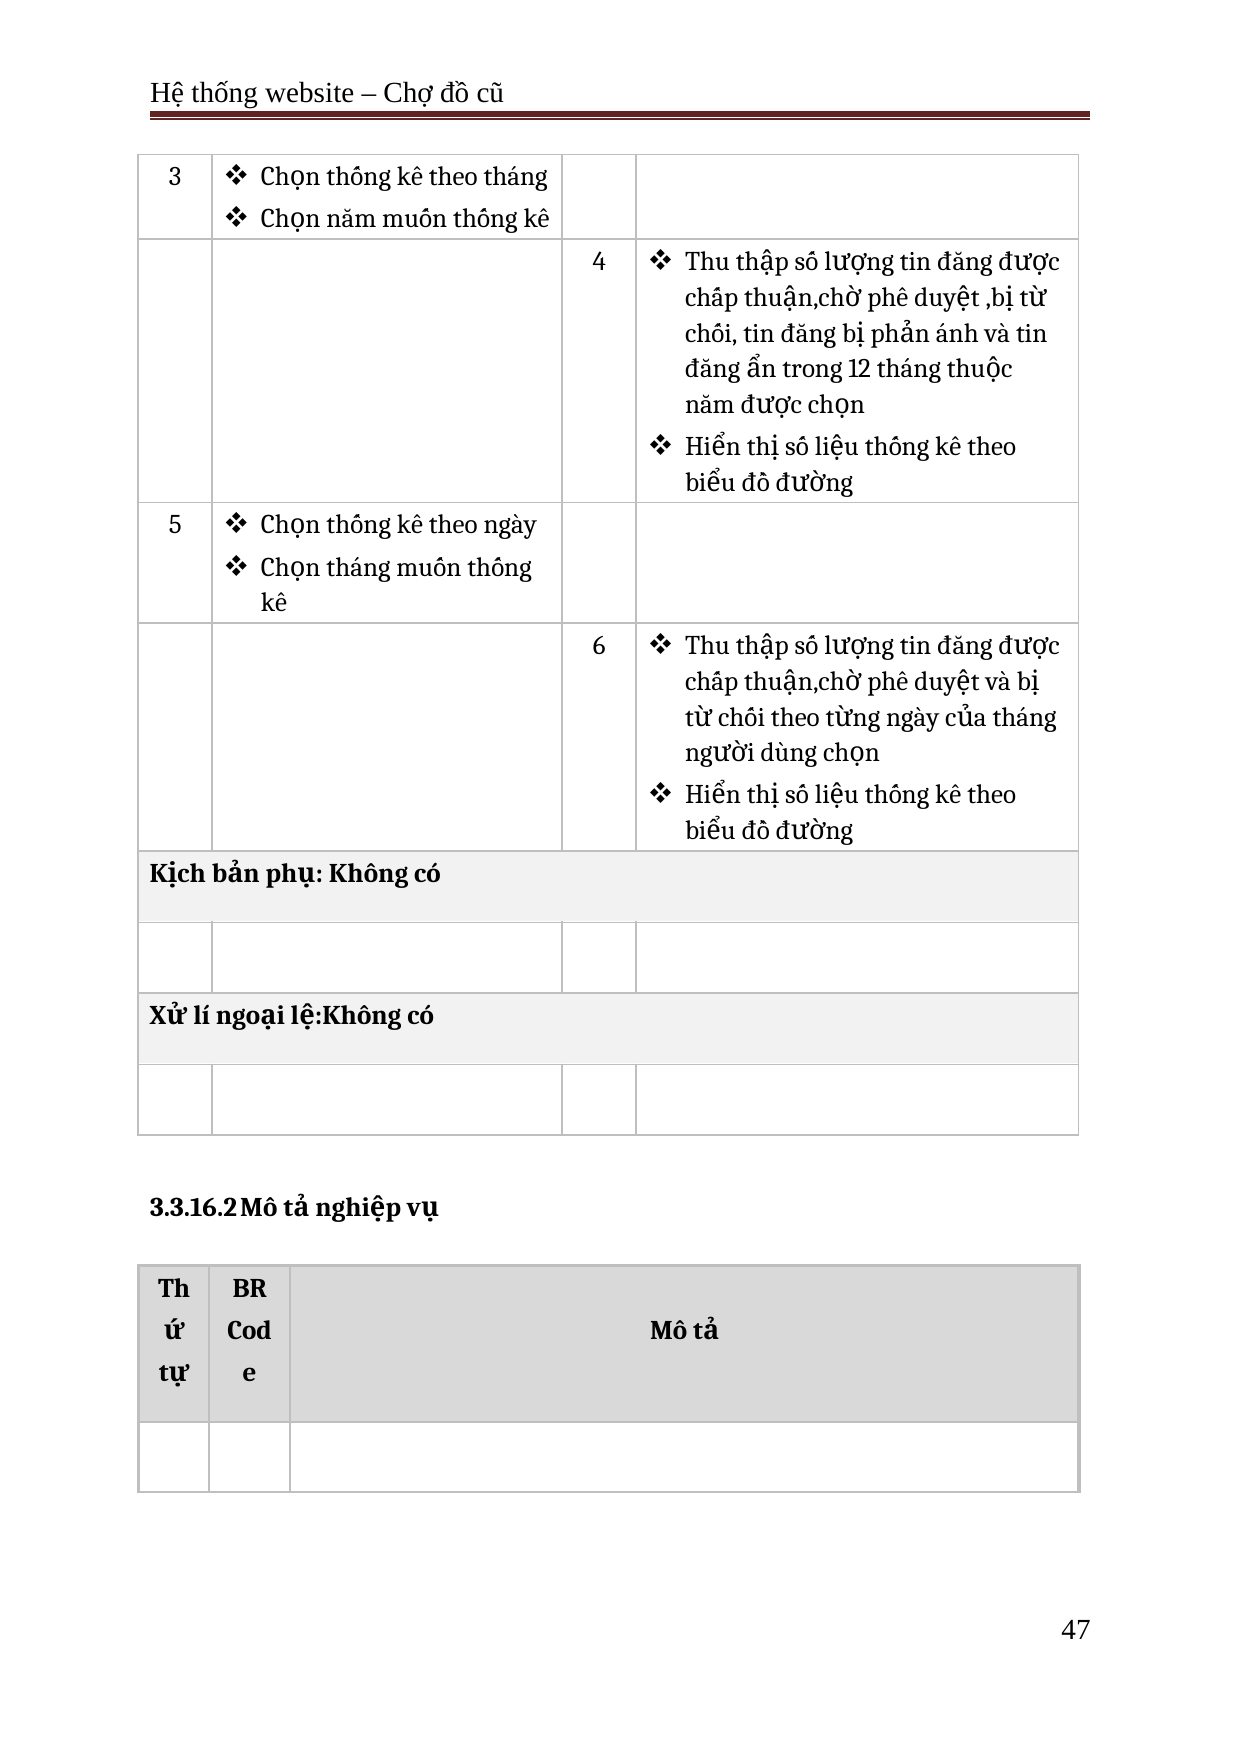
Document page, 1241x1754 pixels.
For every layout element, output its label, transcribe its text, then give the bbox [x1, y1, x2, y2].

table_cell [139, 624, 211, 850]
table_cell [139, 240, 211, 502]
table_cell Kịch bản phụ: Không có [139, 852, 1078, 921]
table_cell [563, 155, 635, 238]
table_header Mô tả [291, 1267, 1077, 1421]
table_cell Chọn thống kê theo tháng Chọn năm muốn thống kê [213, 155, 561, 238]
table_cell [210, 1423, 289, 1491]
table_cell Thu thập số lượng tin đăng được chấp thuận,chờ phê duyệt và bị từ chối theo từng ngày của tháng người dùng chọn Hiển thị số liệu thống kê theo biểu đồ đường [637, 624, 1078, 850]
table_cell [563, 923, 635, 992]
table_cell [637, 1065, 1078, 1134]
table_cell [213, 240, 561, 502]
table_header BR Code [210, 1267, 289, 1421]
table_cell [637, 503, 1078, 622]
table_cell 5 [139, 503, 211, 622]
table_cell 3 [139, 155, 211, 238]
table_cell [637, 923, 1078, 992]
table_cell [139, 923, 211, 992]
table_cell [139, 1065, 211, 1134]
subtitle Mô tả nghiệp vụ [150, 1192, 1090, 1223]
table_cell [213, 923, 561, 992]
table_cell [213, 624, 561, 850]
table_cell [213, 1065, 561, 1134]
table_cell [563, 1065, 635, 1134]
table_cell 4 [563, 240, 635, 502]
table_cell Thu thập số lượng tin đăng được chấp thuận,chờ phê duyệt ,bị từ chối, tin đăng bị phản ánh và tin đăng ẩn trong 12 tháng thuộc năm được chọn Hiển thị số liệu thống kê theo biểu đồ đường [637, 240, 1078, 502]
table_cell Xử lí ngoại lệ:Không có [139, 994, 1078, 1063]
table_cell Chọn thống kê theo ngày Chọn tháng muốn thống kê [213, 503, 561, 622]
table_cell [563, 503, 635, 622]
table_cell [291, 1423, 1077, 1491]
table_cell [140, 1423, 208, 1491]
table_header Thứ tự [140, 1267, 208, 1421]
table_cell 6 [563, 624, 635, 850]
table_cell [637, 155, 1078, 238]
